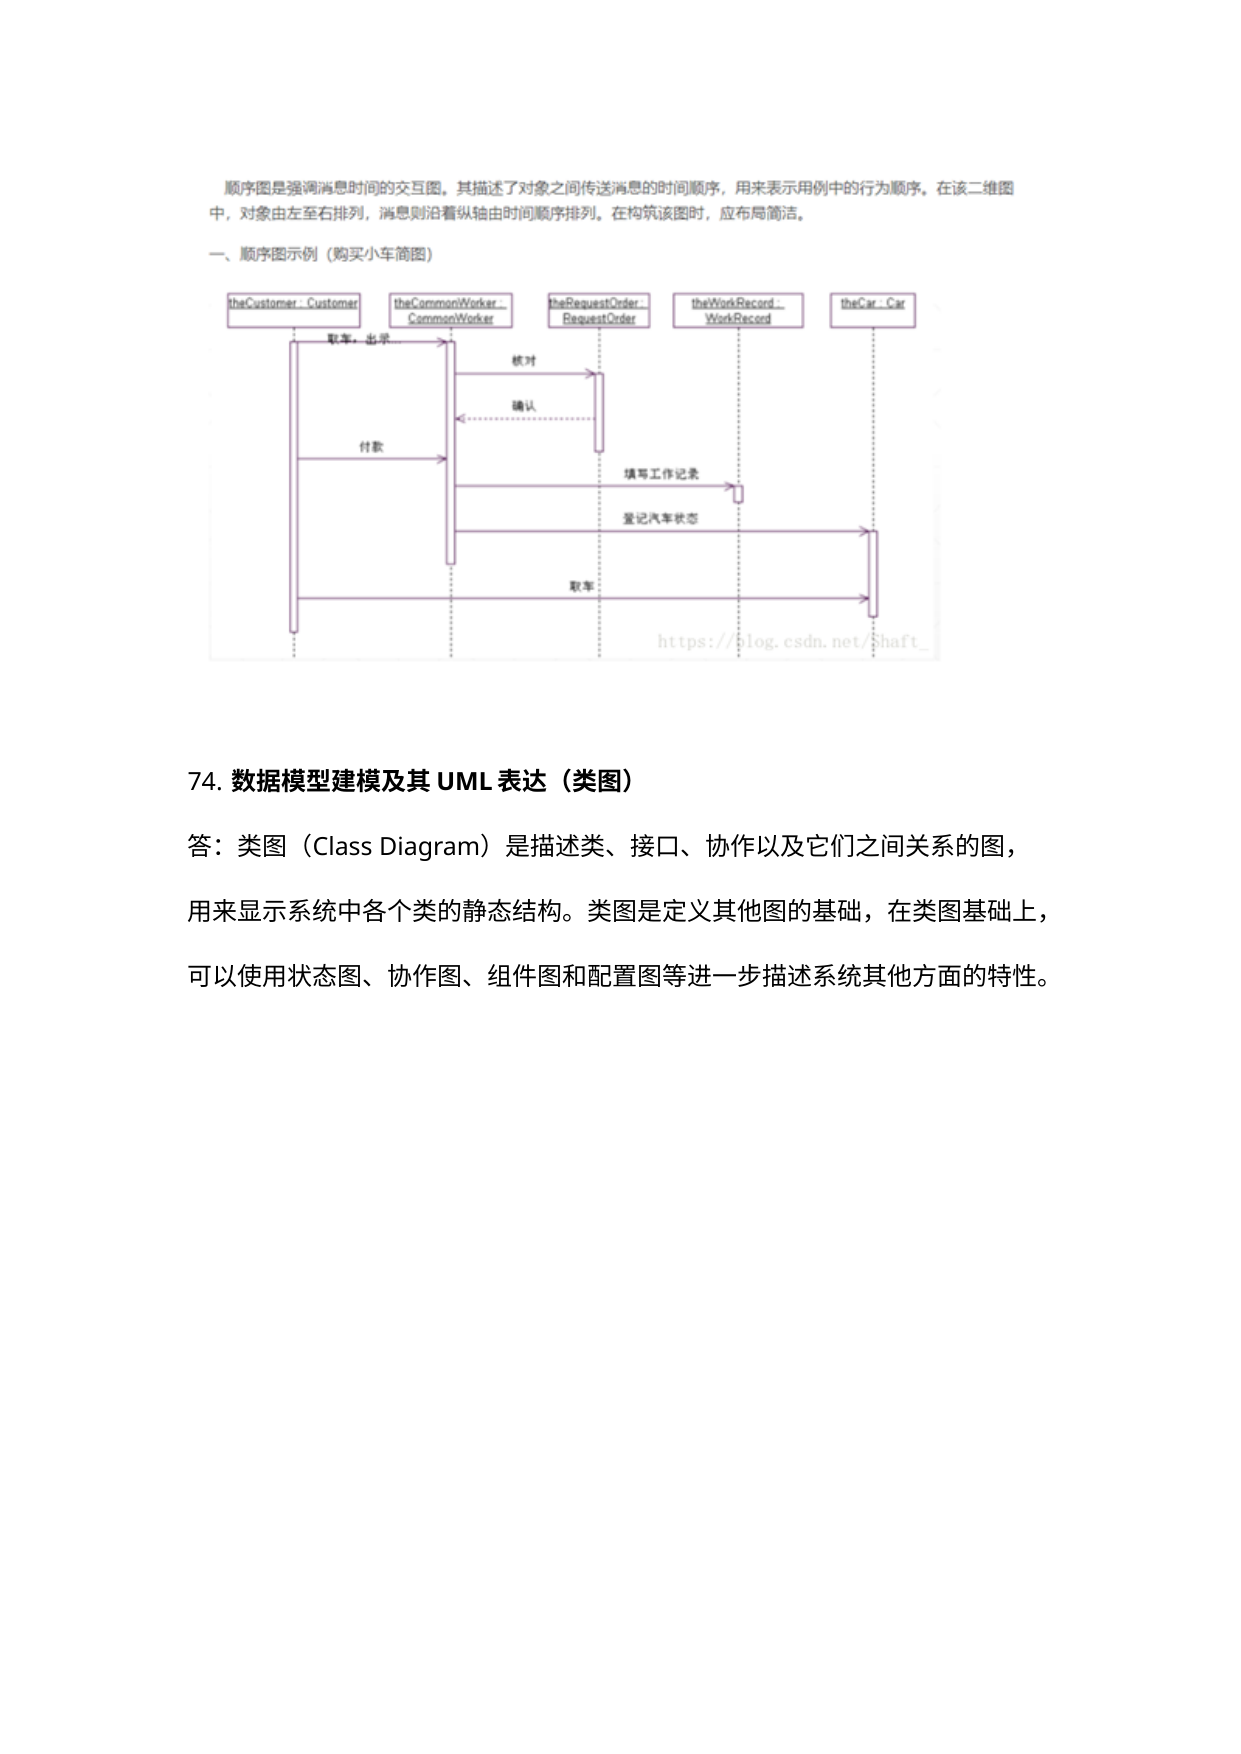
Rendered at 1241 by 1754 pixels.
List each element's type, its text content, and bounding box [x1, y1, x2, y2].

picture [187, 170, 1053, 674]
text 答：类图（Class Diagram）是描述类、接口、协作以及它们之间关系的图，用来显示系统中各个类的静态结构。类图是定义其他图的基础，在类图基础上，可以使用状态图、协作图、组件图和配置图等进一步描述系统其他方面的特性。 [187, 812, 1053, 1007]
list 数据模型建模及其UML表达（类图） [187, 747, 1053, 812]
